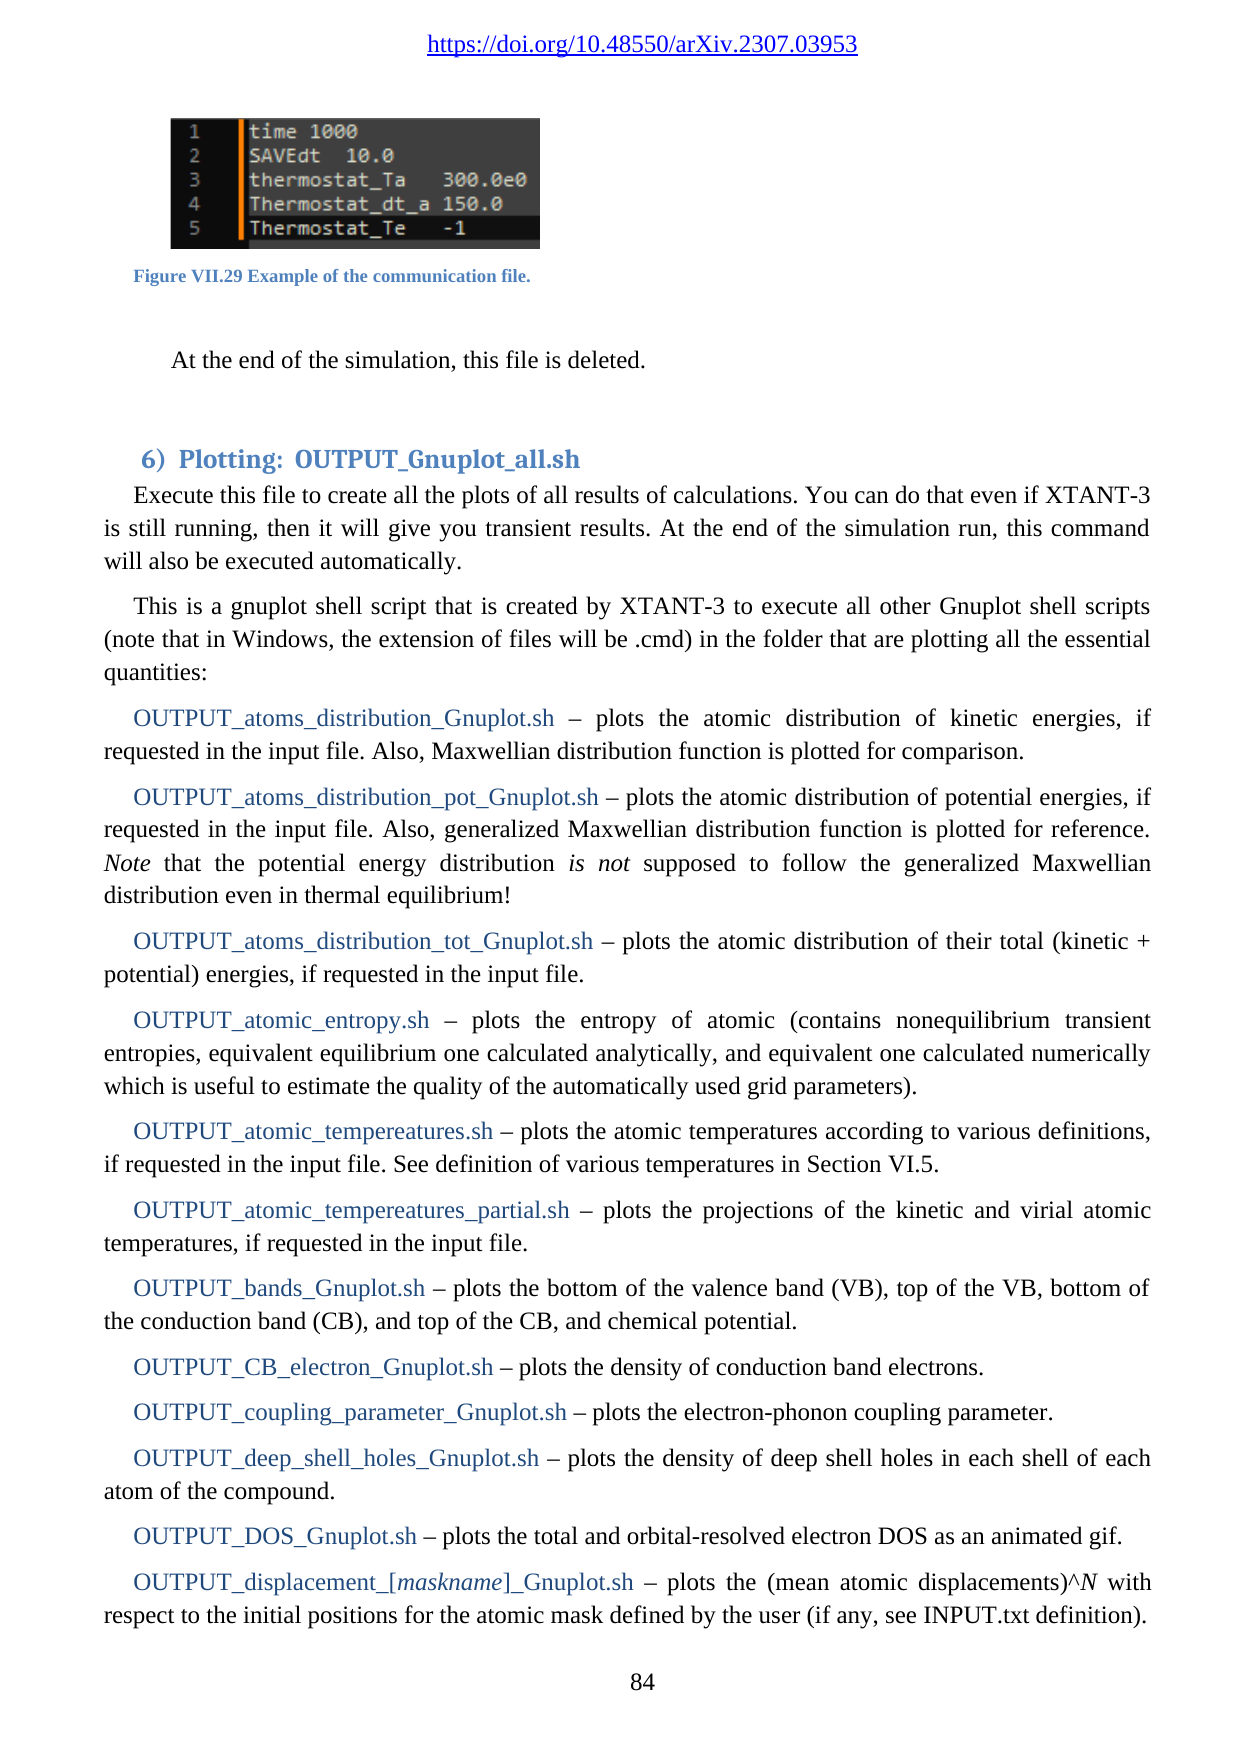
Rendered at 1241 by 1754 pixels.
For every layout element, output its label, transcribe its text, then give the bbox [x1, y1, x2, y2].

text OUTPUT_atoms_distribution_tot_Gnuplot.sh – plots the atomic distribution of their total (kinetic + potential) energies, if requested in the input file. [103, 926, 1152, 988]
text OUTPUT_CB_electron_Gnuplot.sh – plots the density of conduction band electrons. [103, 1352, 1152, 1381]
text OUTPUT_displacement_[maskname]_Gnuplot.sh – plots the (mean atomic displacements)^N with respect to the initial positions for the atomic mask defined by the user (if any, see INPUT.txt definition). [103, 1567, 1152, 1629]
text OUTPUT_DOS_Gnuplot.sh – plots the total and orbital-resolved electron DOS as an animated gif. [103, 1521, 1152, 1550]
text OUTPUT_bands_Gnuplot.sh – plots the bottom of the valence band (VB), top of the VB, bottom of the conduction band (CB), and top of the CB, and chemical potential. [103, 1273, 1152, 1335]
text OUTPUT_atomic_tempereatures_partial.sh – plots the projections of the kinetic and virial atomic temperatures, if requested in the input file. [103, 1195, 1152, 1257]
text OUTPUT_atomic_tempereatures.sh – plots the atomic temperatures according to various definitions, if requested in the input file. See definition of various temperatures in Section VI.5. [103, 1116, 1152, 1178]
subtitle Plotting: OUTPUT_Gnuplot_all.sh [141, 444, 1152, 475]
text OUTPUT_atoms_distribution_Gnuplot.sh – plots the atomic distribution of kinetic energies, if requested in the input file. Also, Maxwellian distribution function is plotted for comparison. [103, 703, 1152, 765]
text At the end of the simulation, this file is deleted. [141, 345, 1152, 373]
text This is a gnuplot shell script that is created by XTANT-3 to execute all other Gnuplot shell scripts (note that in Windows, the extension of files will be .cmd) in the folder that are plotting all the essential quantities: [103, 591, 1152, 686]
text OUTPUT_atoms_distribution_pot_Gnuplot.sh – plots the atomic distribution of potential energies, if requested in the input file. Also, generalized Maxwellian distribution function is plotted for reference. Note that the potential energy distribution is not supposed to follow the generalized Maxwellian distribution even in thermal equilibrium! [103, 782, 1152, 909]
text OUTPUT_coupling_parameter_Gnuplot.sh – plots the electron-phonon coupling parameter. [103, 1397, 1152, 1426]
text OUTPUT_deep_shell_holes_Gnuplot.sh – plots the density of deep shell holes in each shell of each atom of the compound. [103, 1443, 1152, 1505]
text Execute this file to create all the plots of all results of calculations. You can do that even if XTANT-3 is still running, then it will give you transient results. At the end of the simulation run, this command will also be executed automatically. [103, 480, 1152, 575]
text OUTPUT_atomic_entropy.sh – plots the entropy of atomic (contains nonequilibrium transient entropies, equivalent equilibrium one calculated analytically, and equivalent one calculated numerically which is useful to estimate the quality of the automatically used grid parameters). [103, 1005, 1152, 1099]
picture [170, 118, 540, 249]
